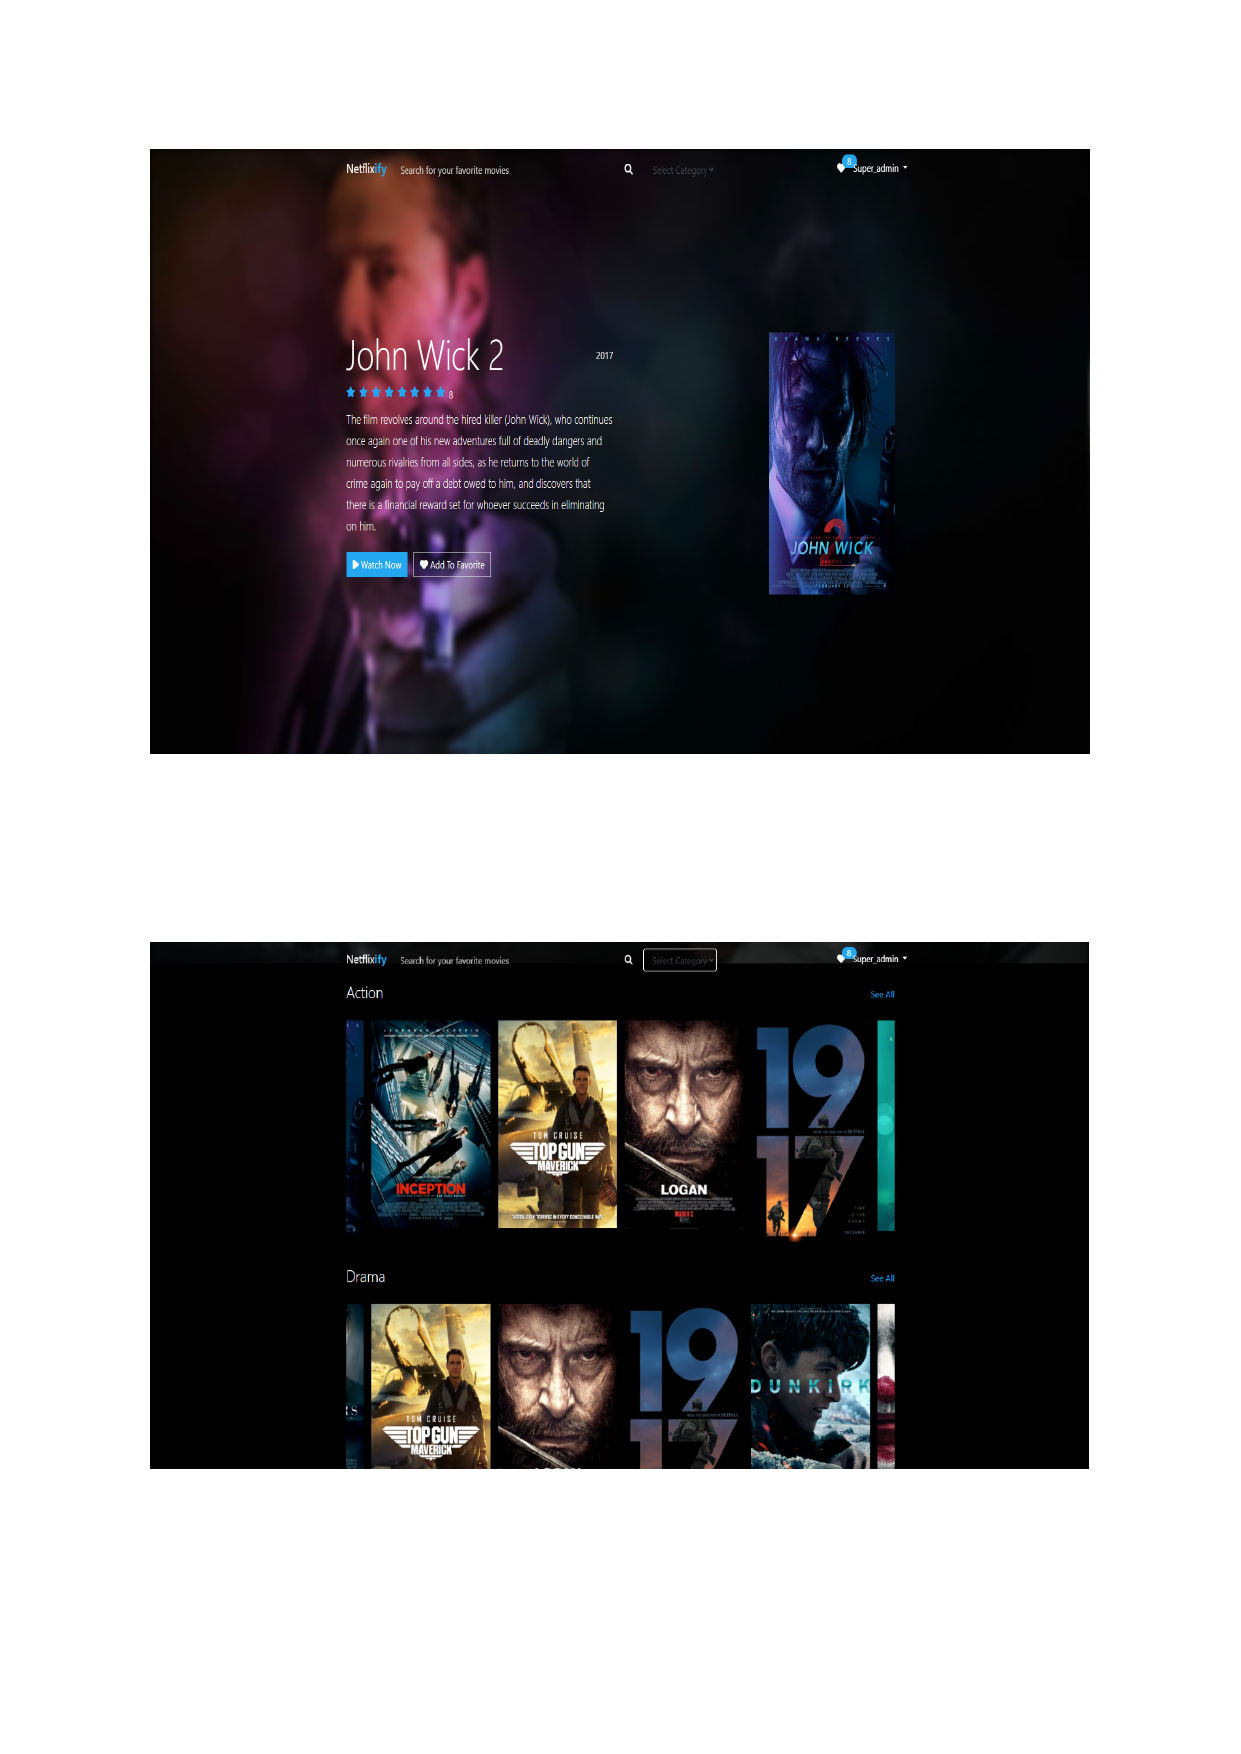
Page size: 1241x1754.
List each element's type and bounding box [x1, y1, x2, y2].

picture [150, 149, 1090, 754]
picture [150, 942, 1089, 1469]
